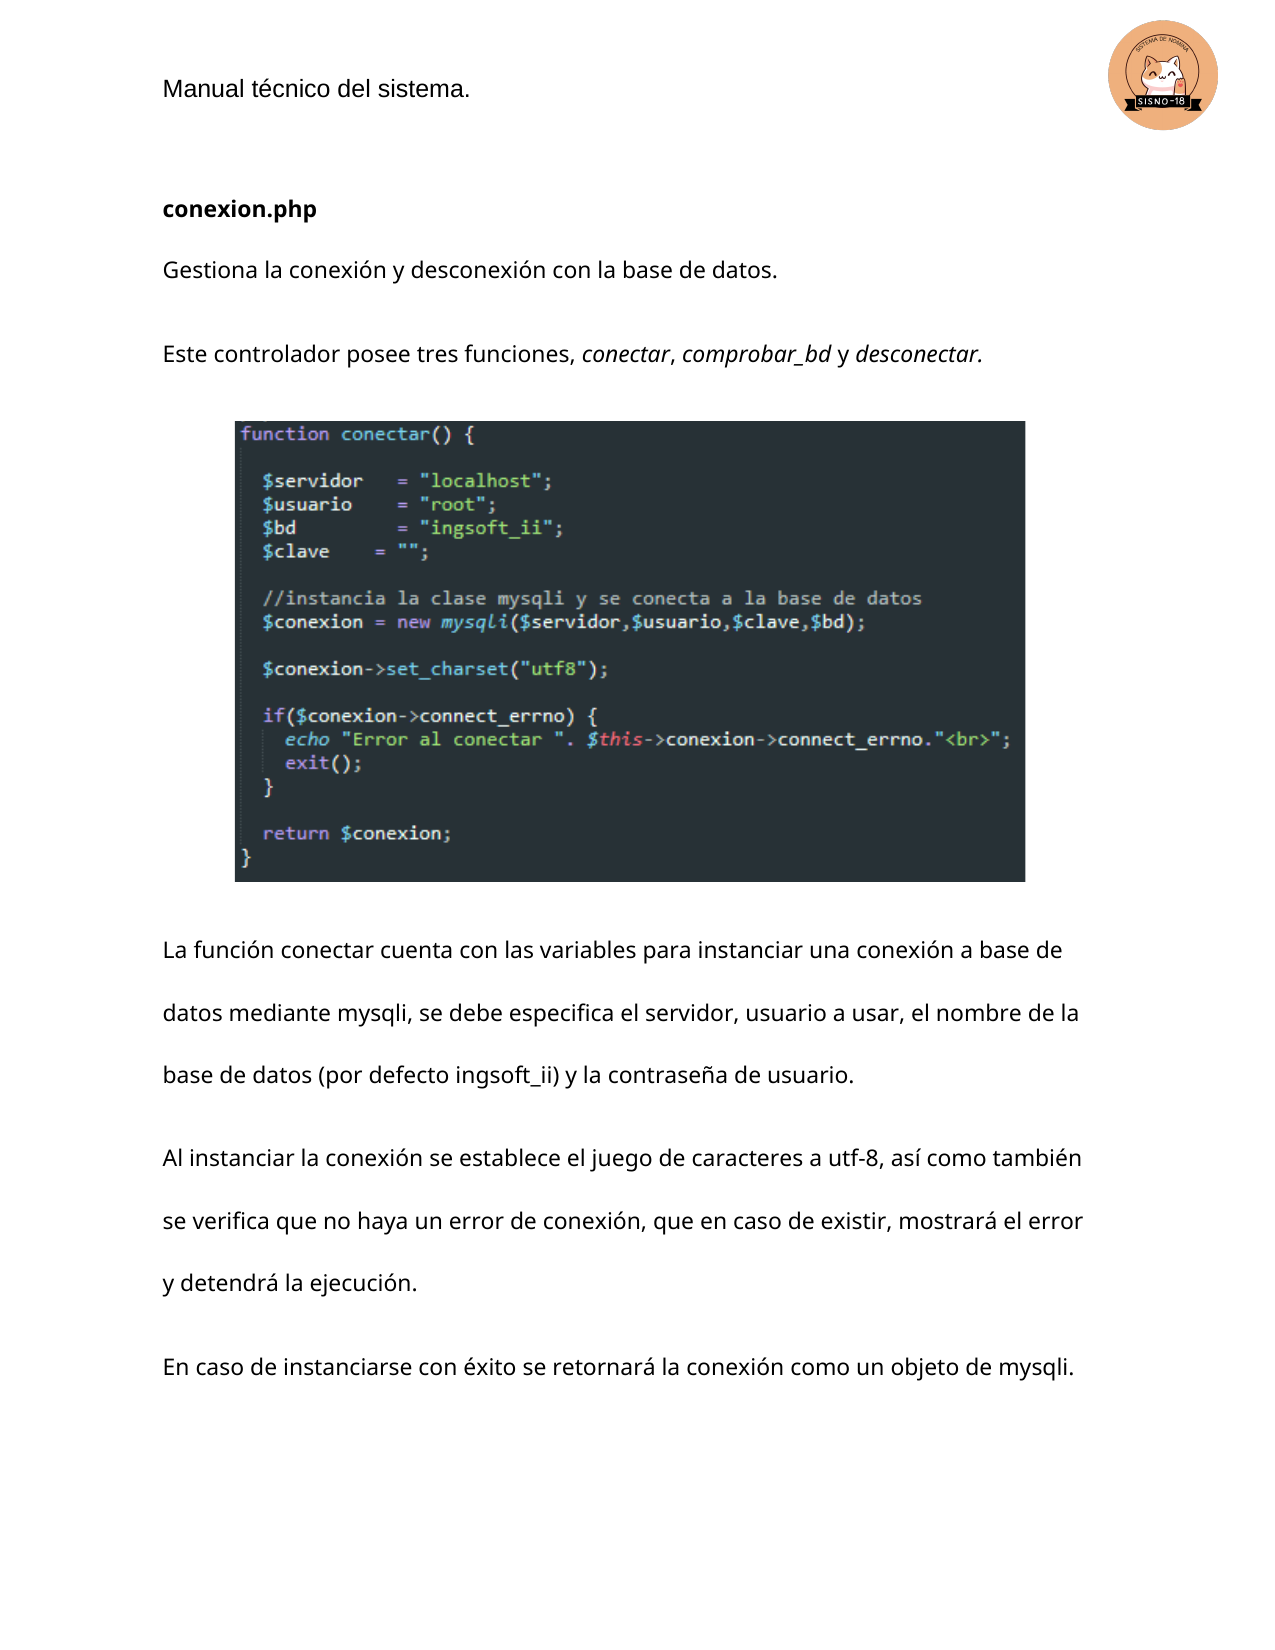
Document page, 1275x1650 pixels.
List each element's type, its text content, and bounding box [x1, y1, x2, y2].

text Gestiona la conexión y desconexión con la base de datos. [162, 254, 1098, 286]
text En caso de instanciarse con éxito se retornará la conexión como un objeto de mysqli. [162, 1351, 1098, 1382]
text Este controlador posee tres funciones, conectar, comprobar_bd y desconectar. [162, 338, 1098, 369]
picture [1101, 12, 1225, 136]
text La función conectar cuenta con las variables para instanciar una conexión a base de datos mediante mysqli, se debe especifica el servidor, usuario a usar, el nombre de la base de datos (por defecto ingsoft_ii) y la contraseña de usuario. [162, 934, 1098, 1090]
picture [234, 421, 1026, 882]
text Al instanciar la conexión se establece el juego de caracteres a utf-8, así como también se verifica que no haya un error de conexión, que en caso de existir, mostrará el error y detendrá la ejecución. [162, 1142, 1098, 1299]
subtitle conexion.php [162, 193, 1098, 225]
